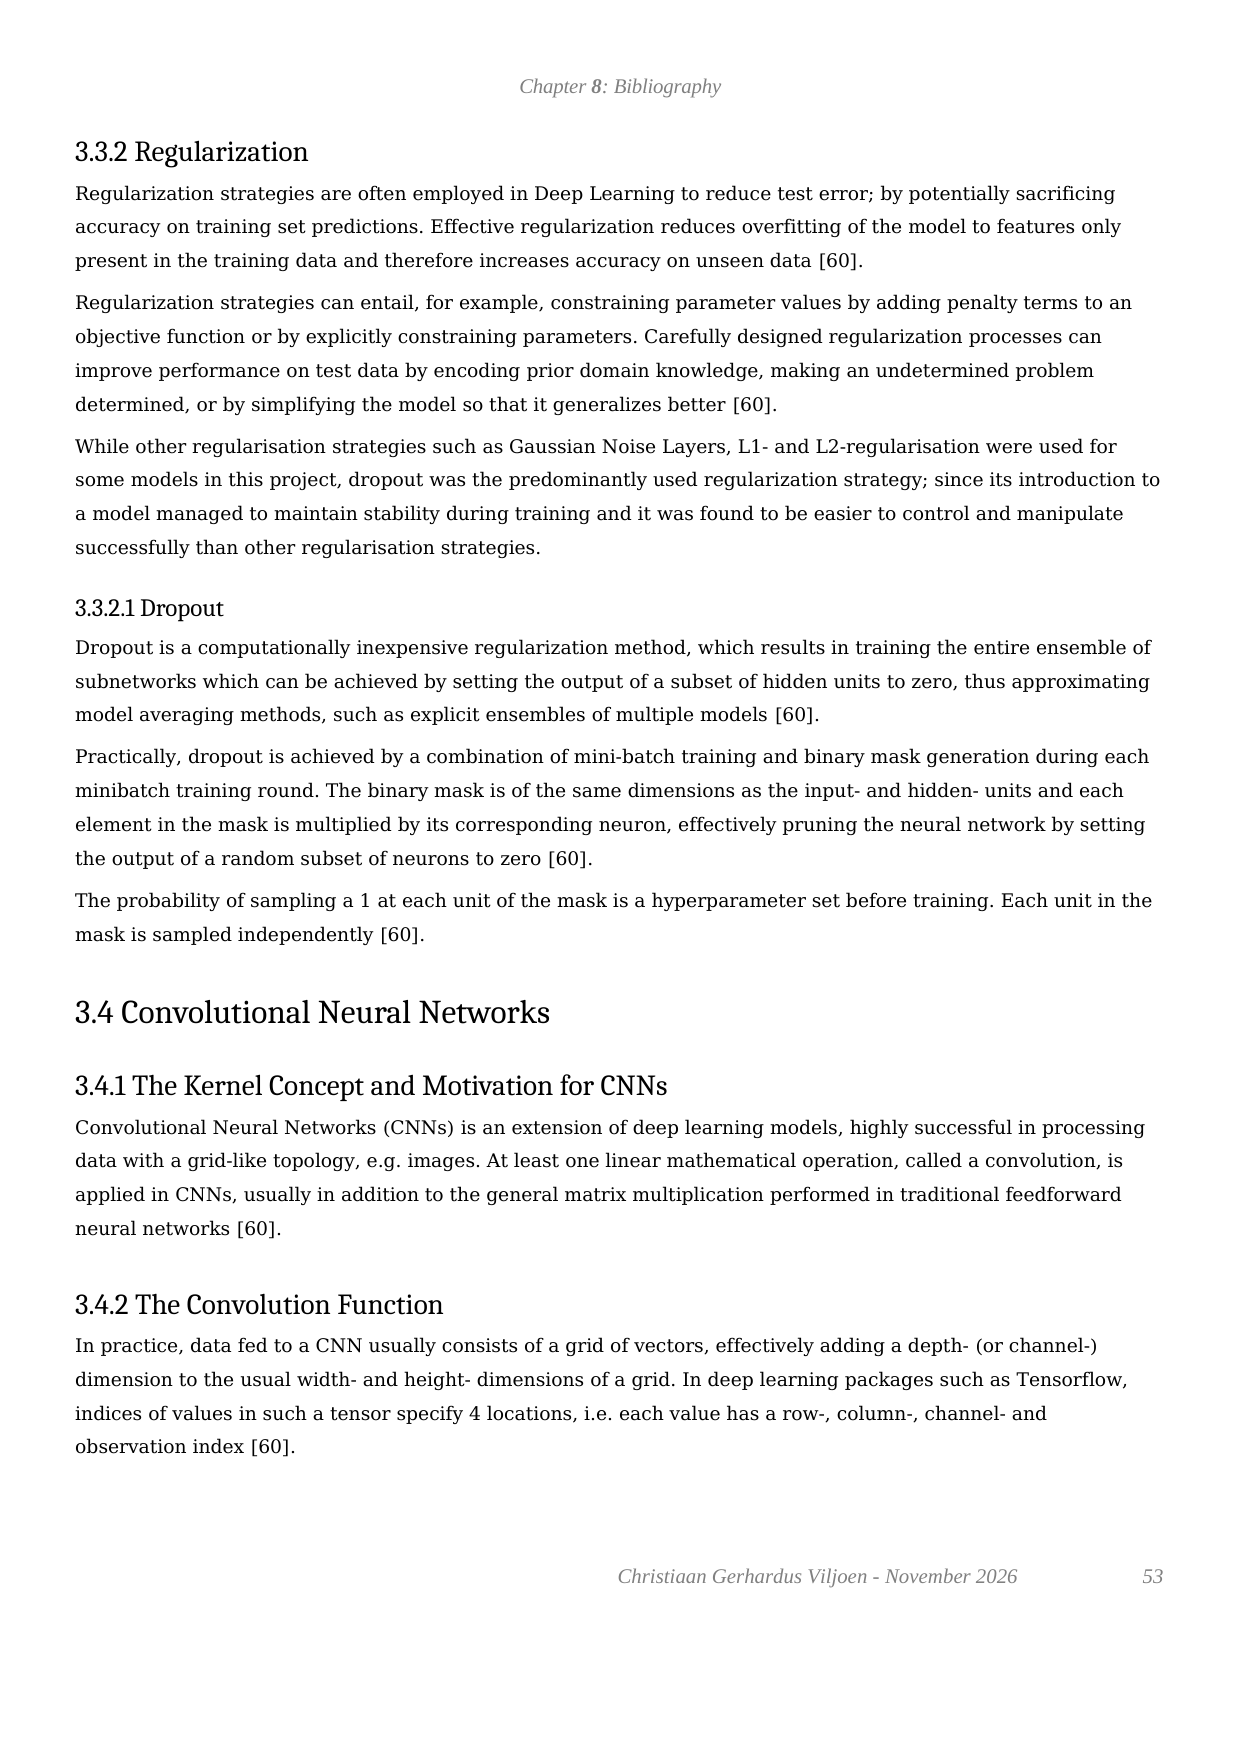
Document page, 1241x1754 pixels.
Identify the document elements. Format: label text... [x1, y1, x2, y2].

text Regularization strategies can entail, for example, constraining parameter values by adding penalty terms to an objective function or by explicitly constraining parameters. Carefully designed regularization processes can improve performance on test data by encoding prior domain knowledge, making an undetermined problem determined, or by simplifying the model so that it generalizes better . [75, 291, 1165, 415]
subtitle The Kernel Concept and Motivation for CNNs [75, 1069, 1165, 1103]
subtitle Dropout [75, 594, 1165, 623]
text Practically, dropout is achieved by a combination of mini-batch training and binary mask generation during each minibatch training round. The binary mask is of the same dimensions as the input- and hidden- units and each element in the mask is multiplied by its corresponding neuron, effectively pruning the neural network by setting the output of a random subset of neurons to zero . [75, 745, 1165, 869]
subtitle Convolutional Neural Networks [75, 993, 1165, 1032]
text Dropout is a computationally inexpensive regularization method, which results in training the entire ensemble of subnetworks which can be achieved by setting the output of a subset of hidden units to zero, thus approximating model averaging methods, such as explicit ensembles of multiple models . [75, 636, 1165, 726]
text In practice, data fed to a CNN usually consists of a grid of vectors, effectively adding a depth- (or channel-) dimension to the usual width- and height- dimensions of a grid. In deep learning packages such as Tensorflow, indices of values in such a tensor specify 4 locations, i.e. each value has a row-, column-, channel- and observation index . [75, 1334, 1165, 1458]
text Regularization strategies are often employed in Deep Learning to reduce test error; by potentially sacrificing accuracy on training set predictions. Effective regularization reduces overfitting of the model to features only present in the training data and therefore increases accuracy on unseen data . [75, 181, 1165, 271]
text While other regularisation strategies such as Gaussian Noise Layers, L1- and L2-regularisation were used for some models in this project, dropout was the predominantly used regularization strategy; since its introduction to a model managed to maintain stability during training and it was found to be easier to control and manipulate successfully than other regularisation strategies. [75, 434, 1165, 558]
text The probability of sampling a 1 at each unit of the mask is a hyperparameter set before training. Each unit in the mask is sampled independently . [75, 888, 1165, 945]
subtitle Regularization [75, 135, 1165, 169]
subtitle The Convolution Function [75, 1288, 1165, 1321]
text Convolutional Neural Networks (CNNs) is an extension of deep learning models, highly successful in processing data with a grid-like topology, e.g. images. At least one linear mathematical operation, called a convolution, is applied in CNNs, usually in addition to the general matrix multiplication performed in traditional feedforward neural networks . [75, 1115, 1165, 1239]
